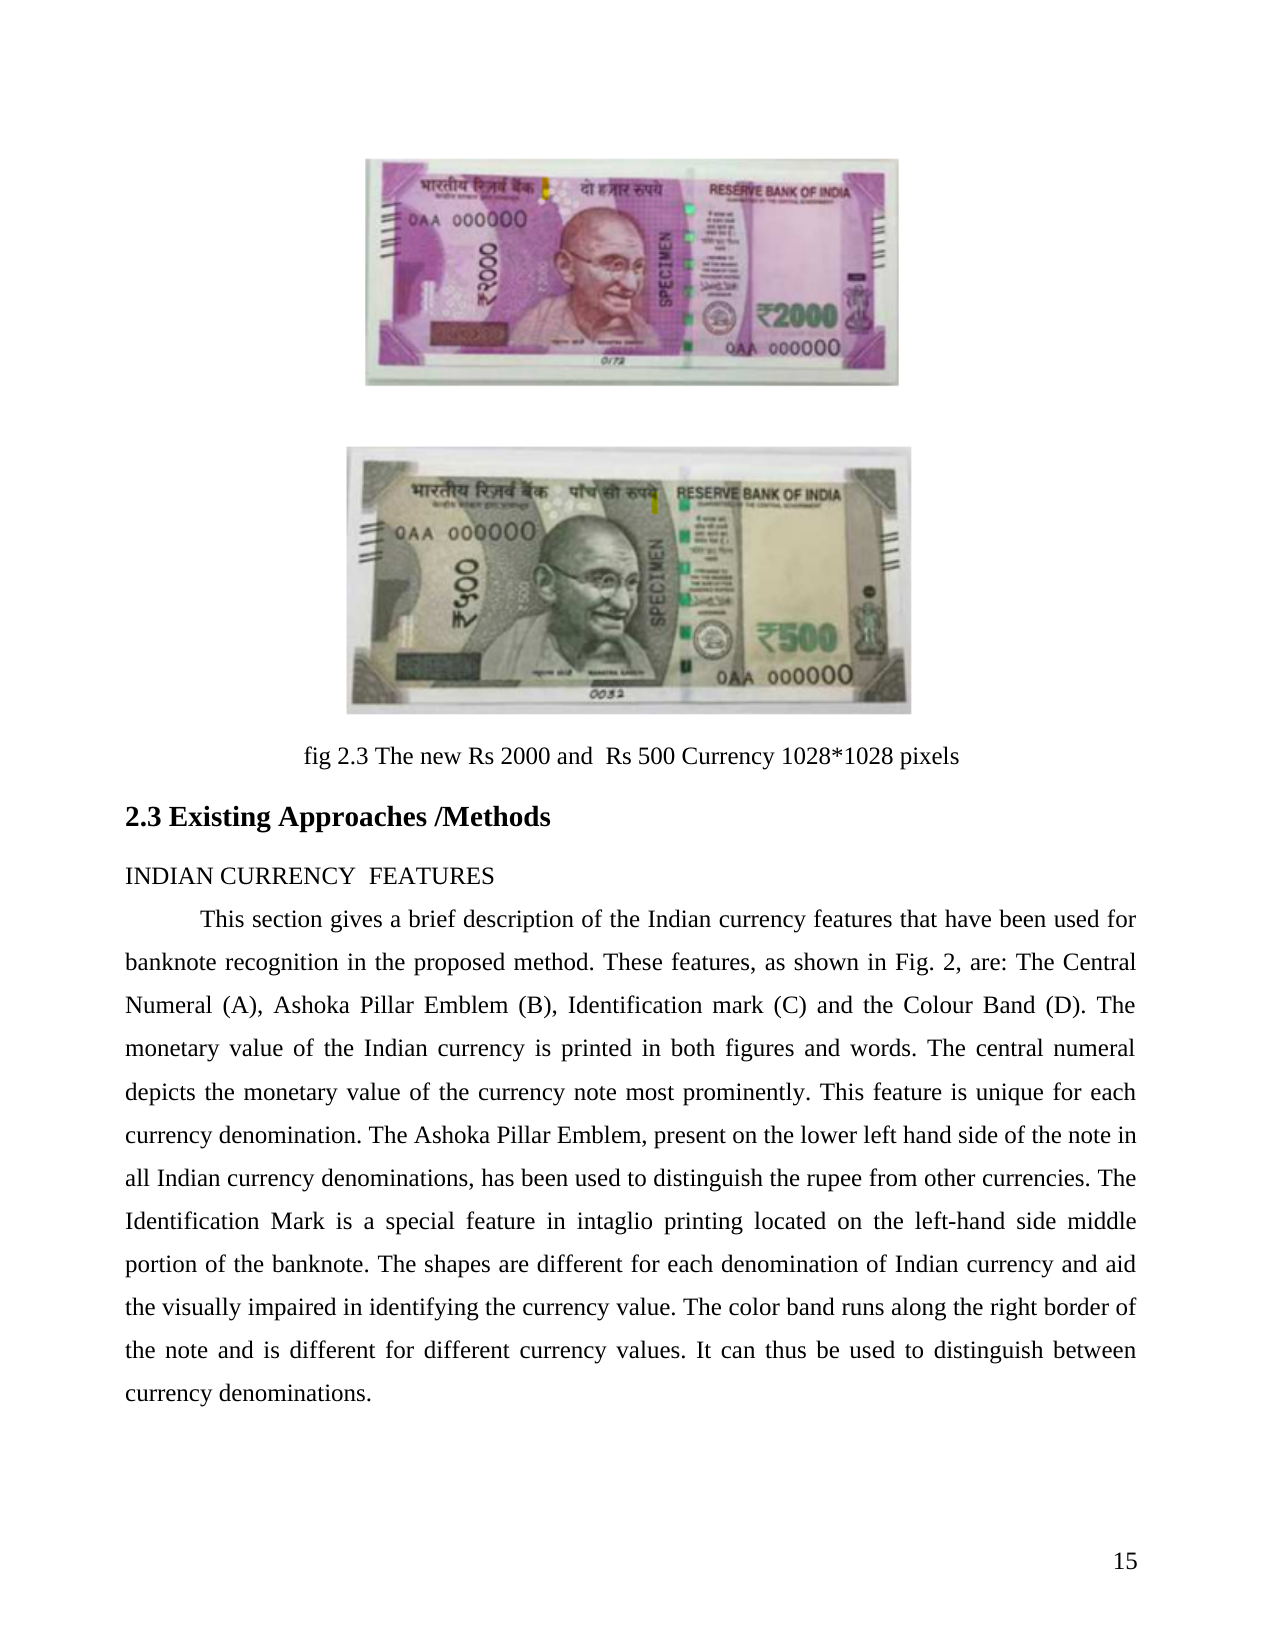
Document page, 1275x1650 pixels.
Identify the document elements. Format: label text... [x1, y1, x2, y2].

picture [328, 131, 935, 408]
text fig 2.3 The new Rs 2000 and Rs 500 Currency 1028*1028 pixels [125, 741, 1137, 770]
text This section gives a brief description of the Indian currency features that have been used for banknote recognition in the proposed method. These features, as shown in Fig. 2, are: The Central Numeral (A), Ashoka Pillar Emblem (B), Identification mark (C) and the Colour Band (D). The monetary value of the Indian currency is printed in both figures and words. The central numeral depicts the monetary value of the currency note most prominently. This feature is unique for each currency denomination. The Ashoka Pillar Emblem, present on the lower left hand side of the note in all Indian currency denominations, has been used to distinguish the rupee from other currencies. The Identification Mark is a special feature in intaglio printing located on the left-hand side middle portion of the banknote. The shapes are different for each denomination of Indian currency and aid the visually impaired in identifying the currency value. The color band runs along the right border of the note and is different for different currency values. It can thus be used to distinguish between currency denominations. [125, 904, 1137, 1407]
picture [314, 422, 949, 727]
text INDIAN CURRENCY FEATURES [125, 861, 1137, 890]
text 2.3 Existing Approaches /Methods [125, 799, 1137, 832]
